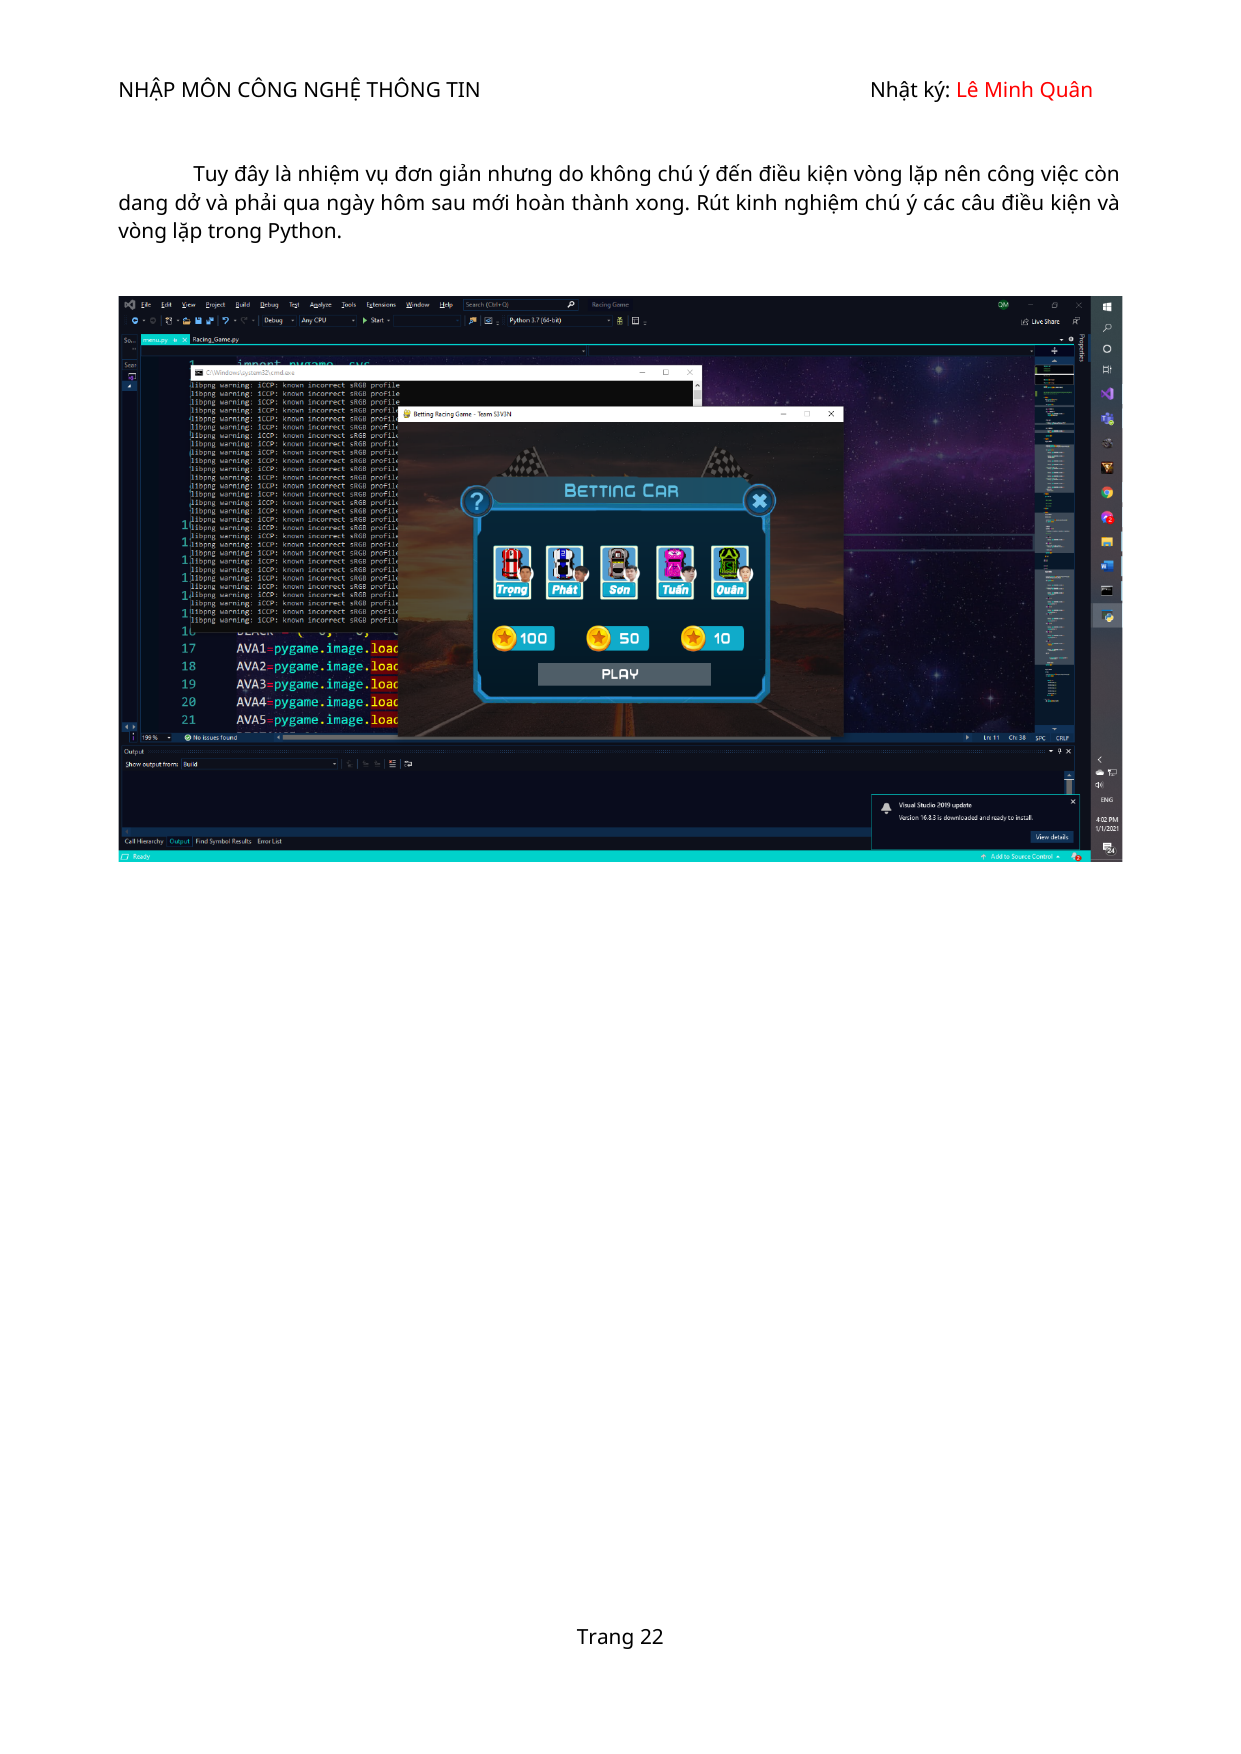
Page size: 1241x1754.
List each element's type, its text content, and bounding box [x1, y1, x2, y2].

text Tuy đây là nhiệm vụ đơn giản nhưng do không chú ý đến điều kiện vòng lặp nên công việc còn dang dở và phải qua ngày hôm sau mới hoàn thành xong. Rút kinh nghiệm chú ý các câu điều kiện và vòng lặp trong Python. [118, 159, 1122, 245]
picture [118, 296, 1123, 862]
